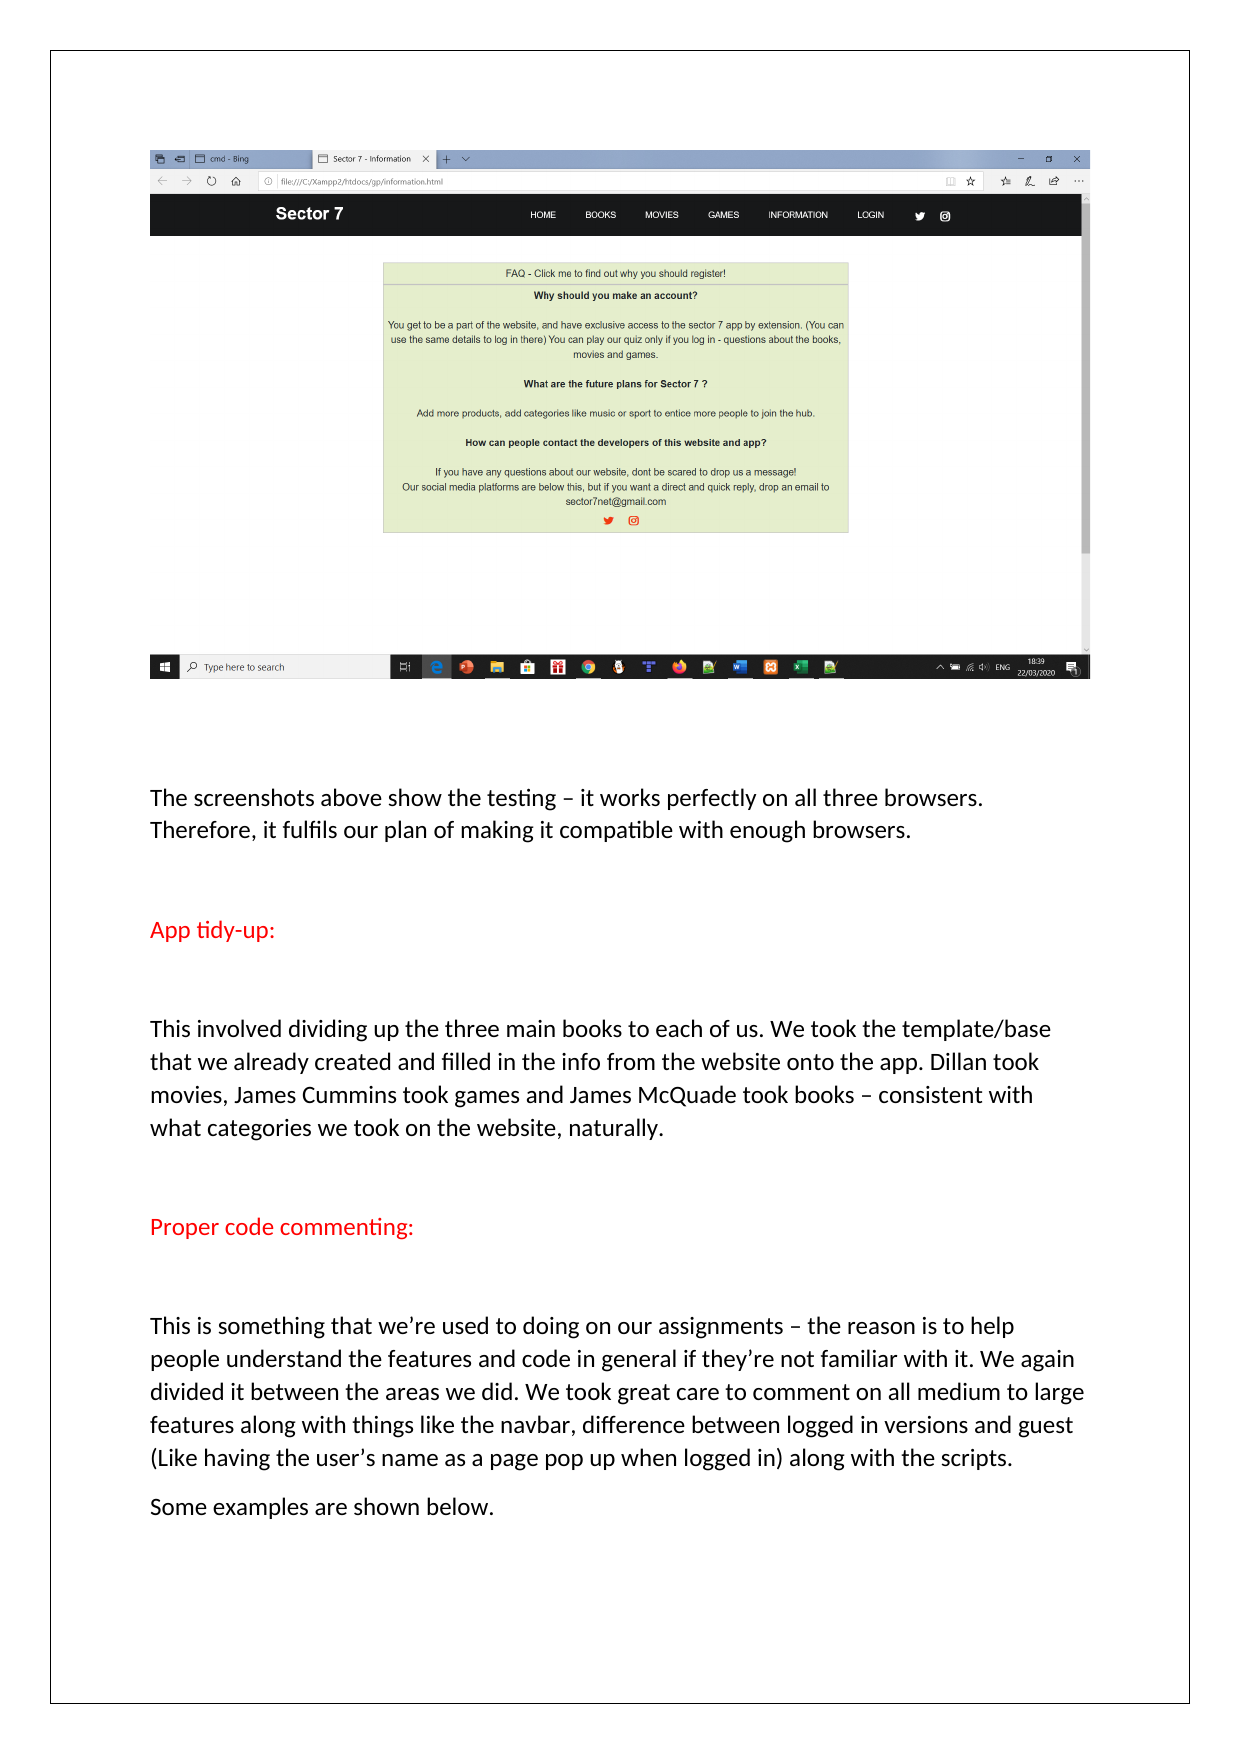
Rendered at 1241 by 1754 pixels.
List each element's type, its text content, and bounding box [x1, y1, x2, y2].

text Some examples are shown below. [150, 1491, 1090, 1522]
text App tidy-up: [150, 914, 1090, 944]
text Proper code commenting: [150, 1211, 1090, 1241]
text This is something that we’re used to doing on our assignments – the reason is to help people understand the features and code in general if they’re not familiar with it. We again divided it between the areas we did. We took great care to comment on all medium to large features along with things like the navbar, difference between logged in versions and guest (Like having the user’s name as a page pop up when logged in) along with the scripts. [150, 1310, 1090, 1472]
text This involved dividing up the three main books to each of us. We took the template/base that we already created and filled in the info from the website onto the app. Dillan took movies, James Cummins took games and James McQuade took books – consistent with what categories we took on the website, naturally. [150, 1013, 1090, 1142]
text The screenshots above show the testing – it works perfectly on all three browsers. Therefore, it fulfils our plan of making it compatible with enough browsers. [150, 782, 1090, 845]
picture [150, 150, 1091, 679]
